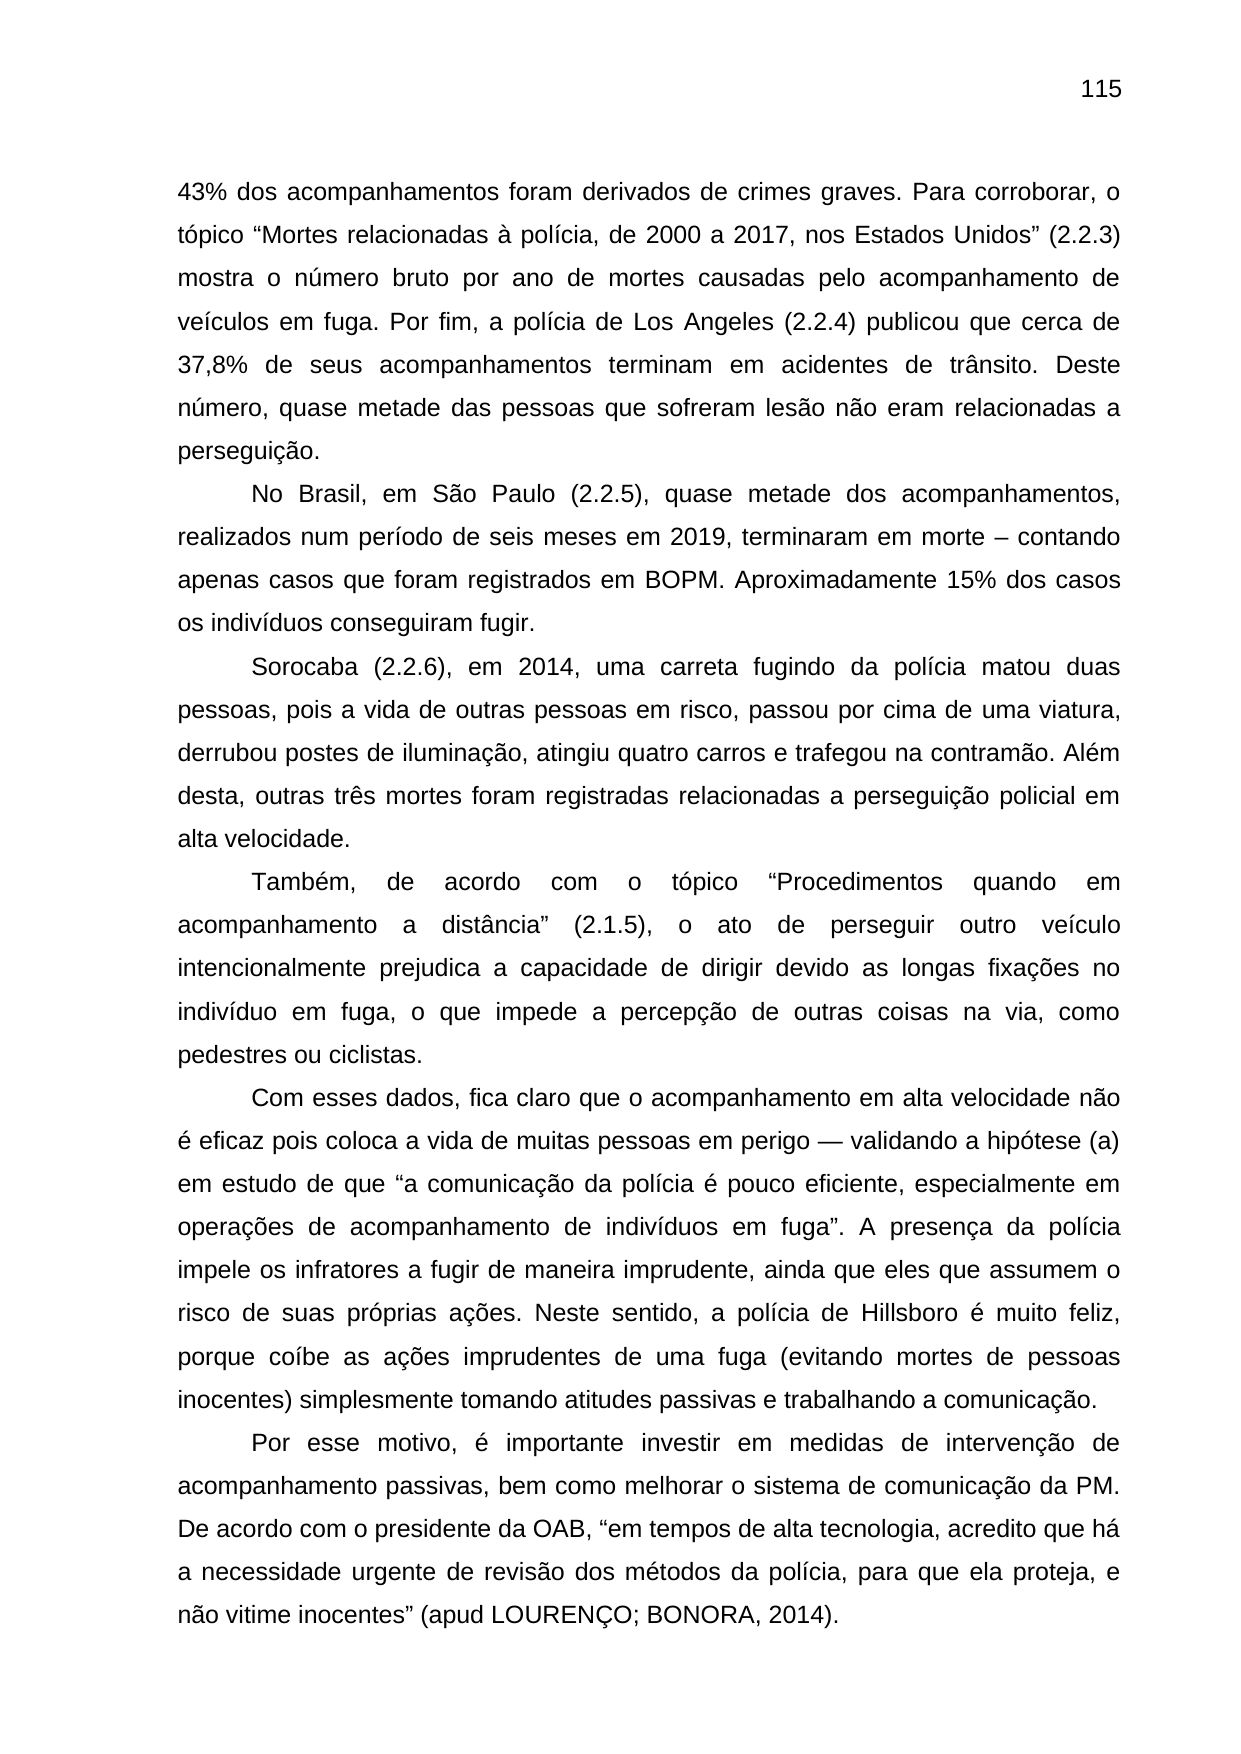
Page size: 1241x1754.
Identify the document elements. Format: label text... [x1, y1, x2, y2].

text Sorocaba (2.2.6), em 2014, uma carreta fugindo da polícia matou duas pessoas, pois a vida de outras pessoas em risco, passou por cima de uma viatura, derrubou postes de iluminação, atingiu quatro carros e trafegou na contramão. Além desta, outras três mortes foram registradas relacionadas a perseguição policial em alta velocidade. [177, 652, 1122, 853]
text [177, 177, 1122, 465]
text Por esse motivo, é importante investir em medidas de intervenção de acompanhamento passivas, bem como melhorar o sistema de comunicação da PM. De acordo com o presidente da OAB, “em tempos de alta tecnologia, acredito que há a necessidade urgente de revisão dos métodos da polícia, para que ela proteja, e não vitime inocentes” (apud LOURENÇO; BONORA, 2014). [177, 1428, 1122, 1629]
text Também, de acordo com o tópico “Procedimentos quando em acompanhamento a distância” (2.1.5), o ato de perseguir outro veículo intencionalmente prejudica a capacidade de dirigir devido as longas fixações no indivíduo em fuga, o que impede a percepção de outras coisas na via, como pedestres ou ciclistas. [177, 867, 1122, 1068]
text Com esses dados, fica claro que o acompanhamento em alta velocidade não é eficaz pois coloca a vida de muitas pessoas em perigo — validando a hipótese (a) em estudo de que “a comunicação da polícia é pouco eficiente, especialmente em operações de acompanhamento de indivíduos em fuga”. A presença da polícia impele os infratores a fugir de maneira imprudente, ainda que eles que assumem o risco de suas próprias ações. Neste sentido, a polícia de Hillsboro é muito feliz, porque coíbe as ações imprudentes de uma fuga (evitando mortes de pessoas inocentes) simplesmente tomando atitudes passivas e trabalhando a comunicação. [177, 1083, 1122, 1413]
text No Brasil, em São Paulo (2.2.5), quase metade dos acompanhamentos, realizados num período de seis meses em 2019, terminaram em morte – contando apenas casos que foram registrados em BOPM. Aproximadamente 15% dos casos os indivíduos conseguiram fugir. [177, 479, 1122, 637]
